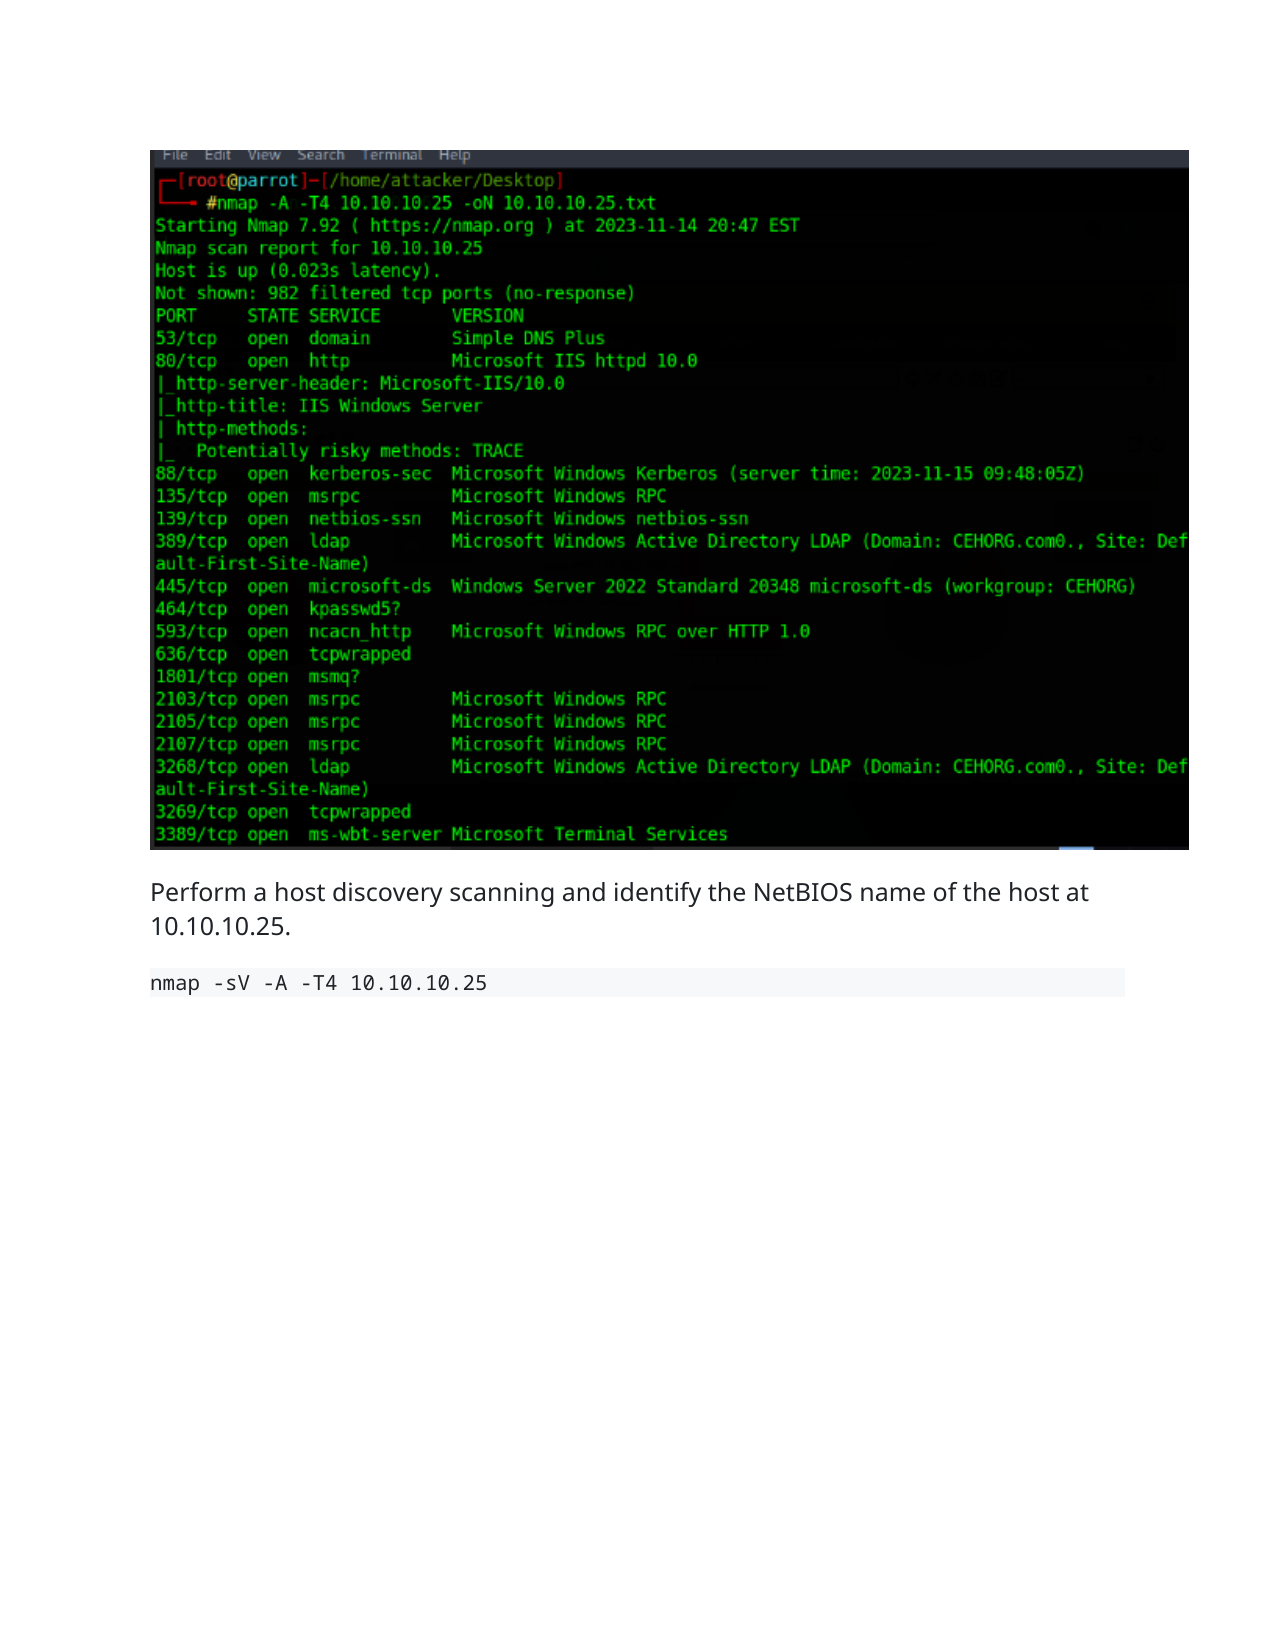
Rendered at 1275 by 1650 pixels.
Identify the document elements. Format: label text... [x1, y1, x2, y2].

picture [150, 150, 1189, 850]
text nmap -sV -A -T4 10.10.10.25 [150, 968, 1125, 997]
text Perform a host discovery scanning and identify the NetBIOS name of the host at 10.10.10.25. [150, 875, 1125, 943]
